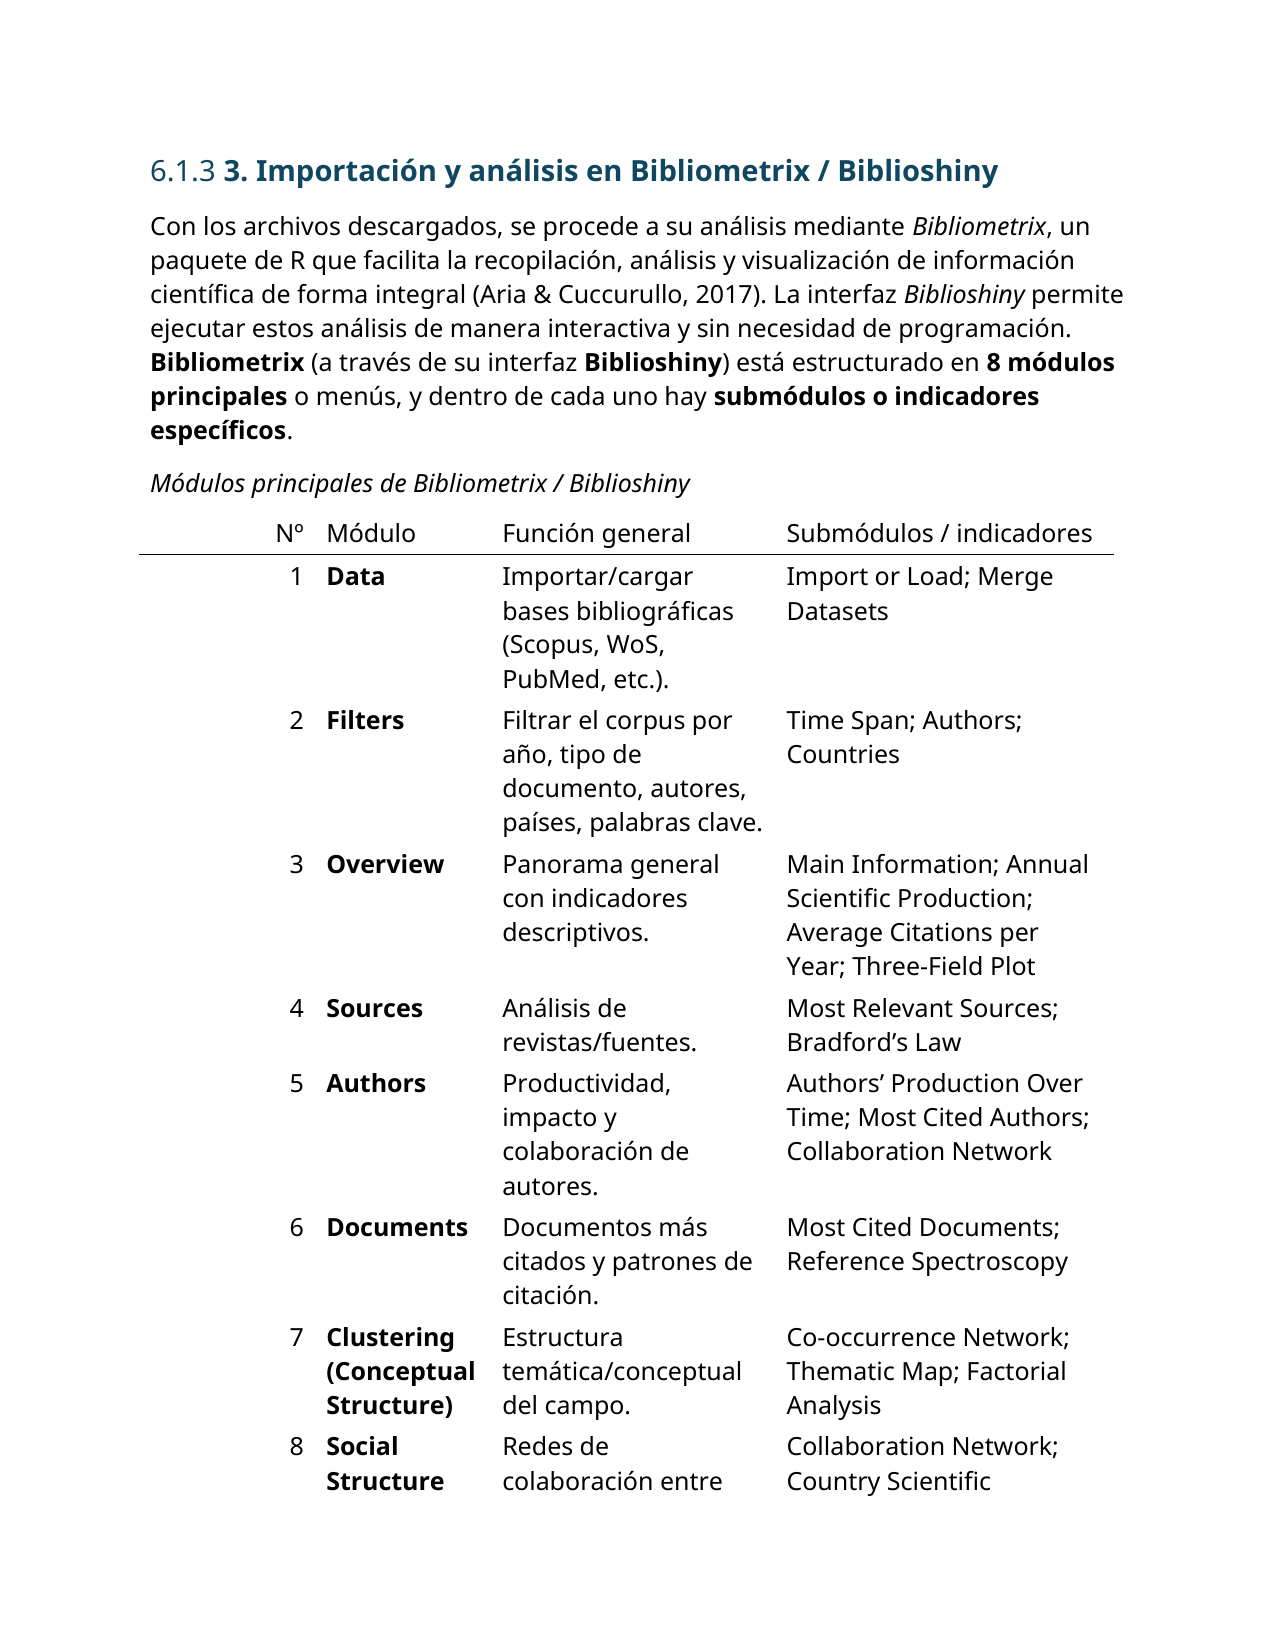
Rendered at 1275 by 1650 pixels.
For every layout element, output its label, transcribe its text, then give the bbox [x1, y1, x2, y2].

subtitle 6.1.3 3. Importación y análisis en Bibliometrix / Biblioshiny [150, 150, 1125, 190]
table_cell Co-occurrence Network; Thematic Map; Factorial Analysis [775, 1316, 1114, 1425]
table_cell 5 [139, 1062, 315, 1206]
table_cell 6 [139, 1206, 315, 1316]
table_cell Filtrar el corpus por año, tipo de documento, autores, países, palabras clave. [491, 699, 775, 843]
table_cell Filters [315, 699, 491, 843]
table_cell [775, 1425, 1114, 1497]
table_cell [491, 1425, 775, 1497]
table_cell 4 [139, 987, 315, 1062]
table_cell Social Structure [315, 1425, 491, 1497]
table_cell Data [315, 555, 491, 699]
table_cell Clustering (Conceptual Structure) [315, 1316, 491, 1425]
text Con los archivos descargados, se procede a su análisis mediante Bibliometrix, un paquete de R que facilita la recopilación, análisis y visualización de información científica de forma integral (Aria & Cuccurullo, 2017). La interfaz Biblioshiny permite ejecutar estos análisis de manera interactiva y sin necesidad de programación. Bibliometrix (a través de su interfaz Biblioshiny) está estructurado en 8 módulos principales o menús, y dentro de cada uno hay submódulos o indicadores específicos. [150, 208, 1125, 447]
table_cell 8 [139, 1425, 315, 1497]
table_cell Main Information; Annual Scientific Production; Average Citations per Year; Three-Field Plot [775, 843, 1114, 987]
table_cell Sources [315, 987, 491, 1062]
table_cell Import or Load; Merge Datasets [775, 555, 1114, 699]
table_header Función general [491, 512, 775, 554]
table_cell 3 [139, 843, 315, 987]
text Módulos principales de Bibliometrix / Biblioshiny [150, 466, 1125, 500]
table_cell 2 [139, 699, 315, 843]
table_cell Authors’ Production Over Time; Most Cited Authors; Collaboration Network [775, 1062, 1114, 1206]
table_cell Time Span; Authors; Countries [775, 699, 1114, 843]
table_cell 7 [139, 1316, 315, 1425]
table_cell Documents [315, 1206, 491, 1316]
table_cell Most Relevant Sources; Bradford’s Law [775, 987, 1114, 1062]
table_header Módulo [315, 512, 491, 554]
table_cell Authors [315, 1062, 491, 1206]
table_cell 1 [139, 555, 315, 699]
table_cell Análisis de revistas/fuentes. [491, 987, 775, 1062]
table_cell Overview [315, 843, 491, 987]
table_cell Importar/cargar bases bibliográficas (Scopus, WoS, PubMed, etc.). [491, 555, 775, 699]
table_cell Estructura temática/conceptual del campo. [491, 1316, 775, 1425]
table_header Submódulos / indicadores [775, 512, 1114, 554]
table_header Nº [139, 512, 315, 554]
table_cell Documentos más citados y patrones de citación. [491, 1206, 775, 1316]
table_cell Panorama general con indicadores descriptivos. [491, 843, 775, 987]
table_cell Most Cited Documents; Reference Spectroscopy [775, 1206, 1114, 1316]
table_cell Productividad, impacto y colaboración de autores. [491, 1062, 775, 1206]
